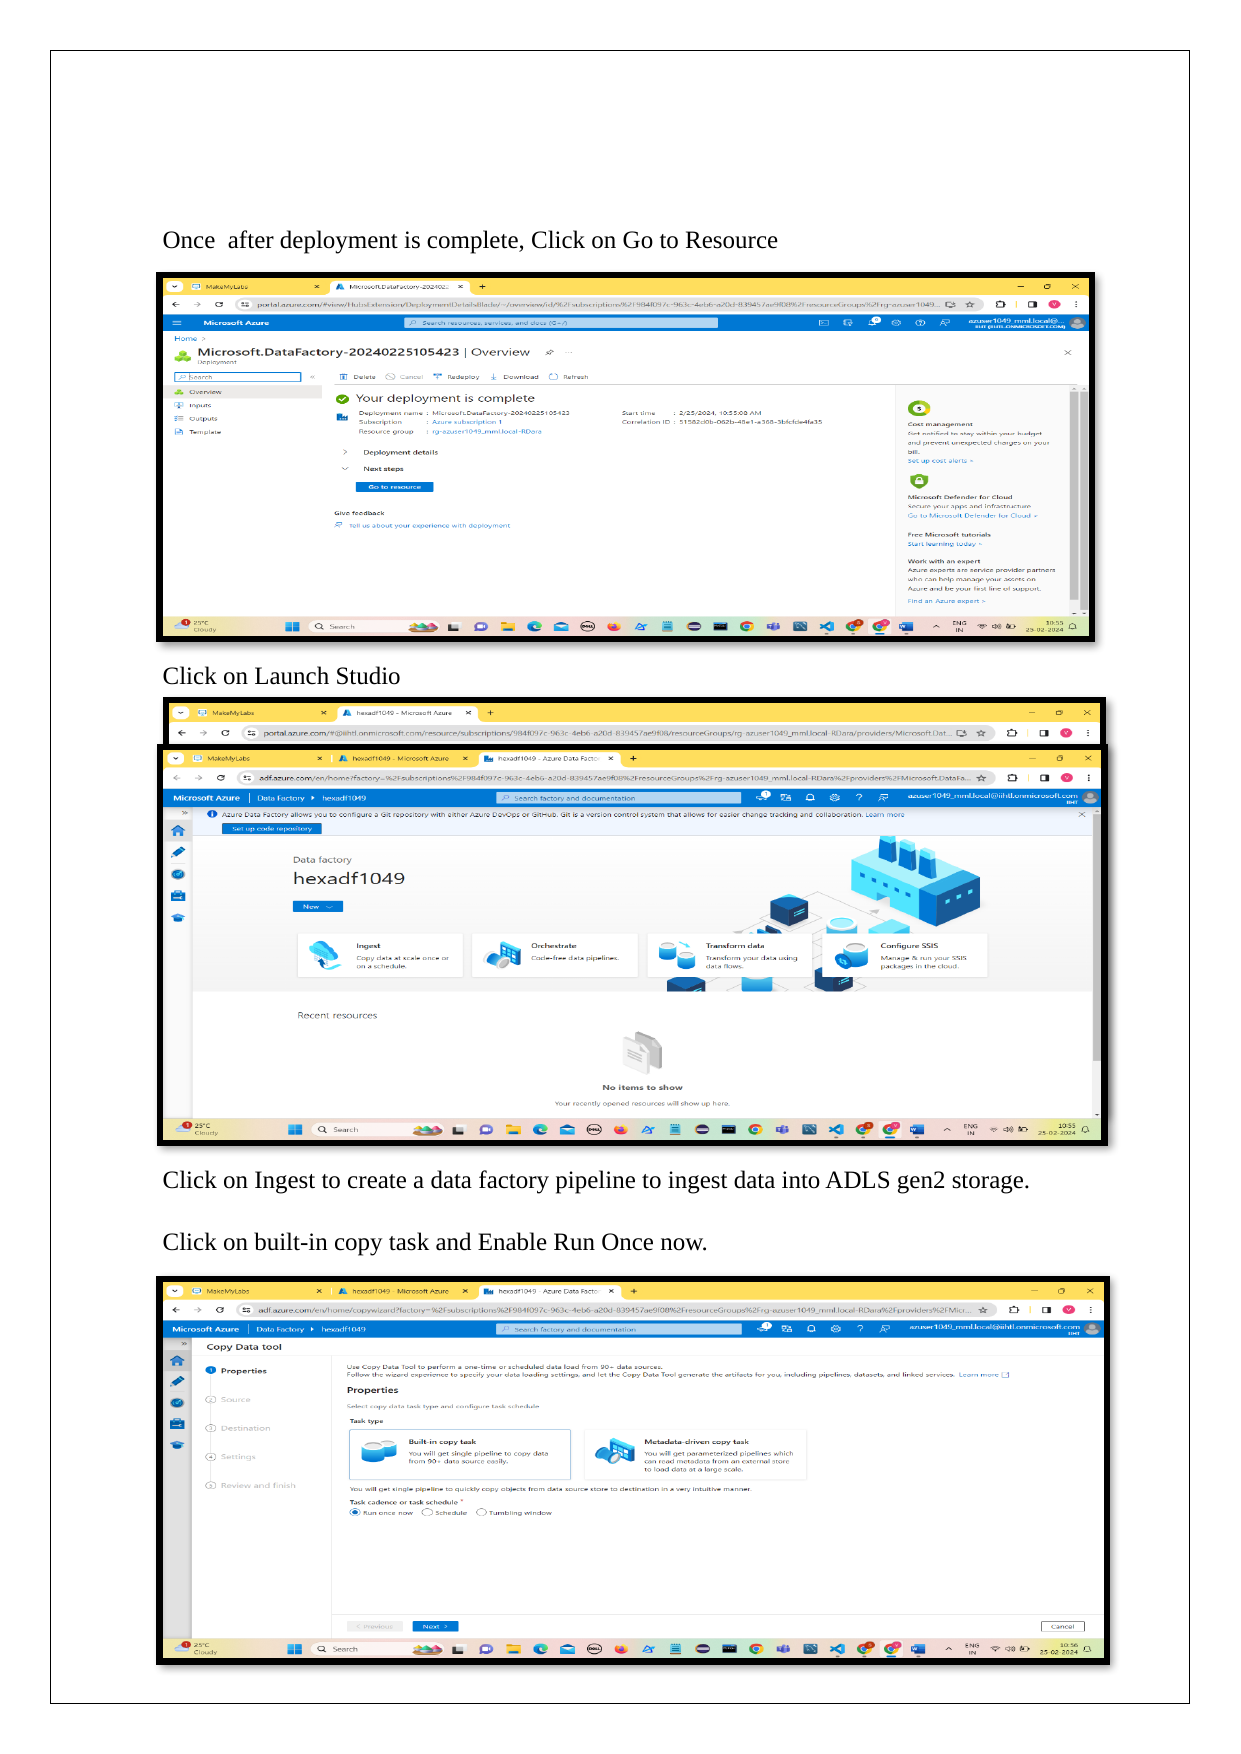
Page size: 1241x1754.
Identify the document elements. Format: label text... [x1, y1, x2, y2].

picture [169, 703, 1100, 744]
picture [163, 278, 1089, 636]
text Click on built-in copy task and Enable Run Once now. [162, 1227, 1122, 1256]
text Once after deployment is complete, Click on Go to Resource [162, 225, 1122, 253]
picture [163, 1282, 1104, 1658]
picture [163, 750, 1101, 1140]
